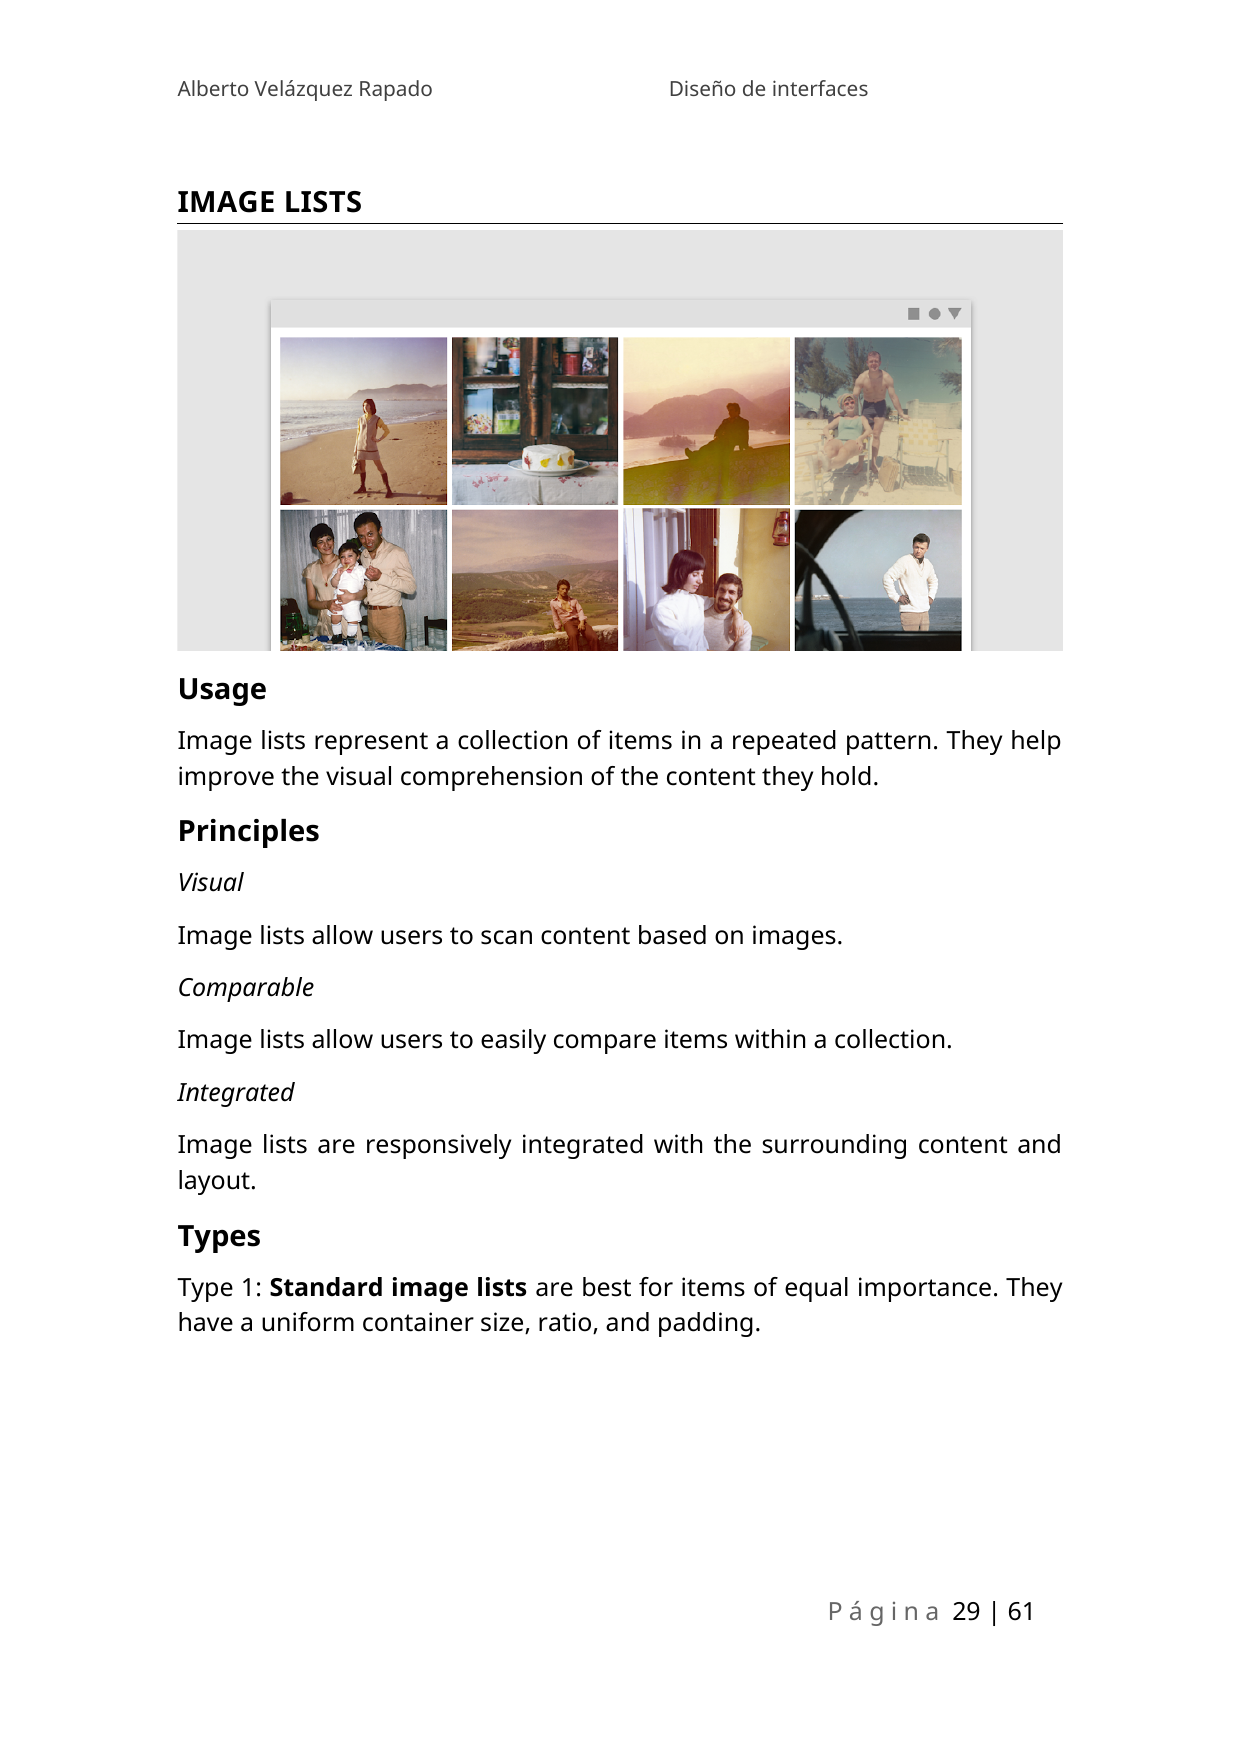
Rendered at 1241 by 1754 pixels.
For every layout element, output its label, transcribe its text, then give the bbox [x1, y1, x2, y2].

subtitle Types [177, 1215, 1063, 1255]
subtitle Image Lists [177, 181, 1063, 223]
subtitle Principles [177, 811, 1063, 850]
subtitle Usage [177, 668, 1063, 708]
text Image lists represent a collection of items in a repeated pattern. They help improve the visual comprehension of the content they hold. [177, 723, 1063, 792]
text Integrated [177, 1074, 1063, 1108]
text Image lists are responsively integrated with the surrounding content and layout. [177, 1127, 1063, 1197]
text Visual [177, 865, 1063, 899]
picture [177, 230, 1063, 651]
text Image lists allow users to easily compare items within a collection. [177, 1022, 1063, 1056]
text Type 1: Standard image lists are best for items of equal importance. They have a uniform container size, ratio, and padding. [177, 1269, 1063, 1339]
text Comparable [177, 970, 1063, 1004]
text Image lists allow users to scan content based on images. [177, 917, 1063, 951]
